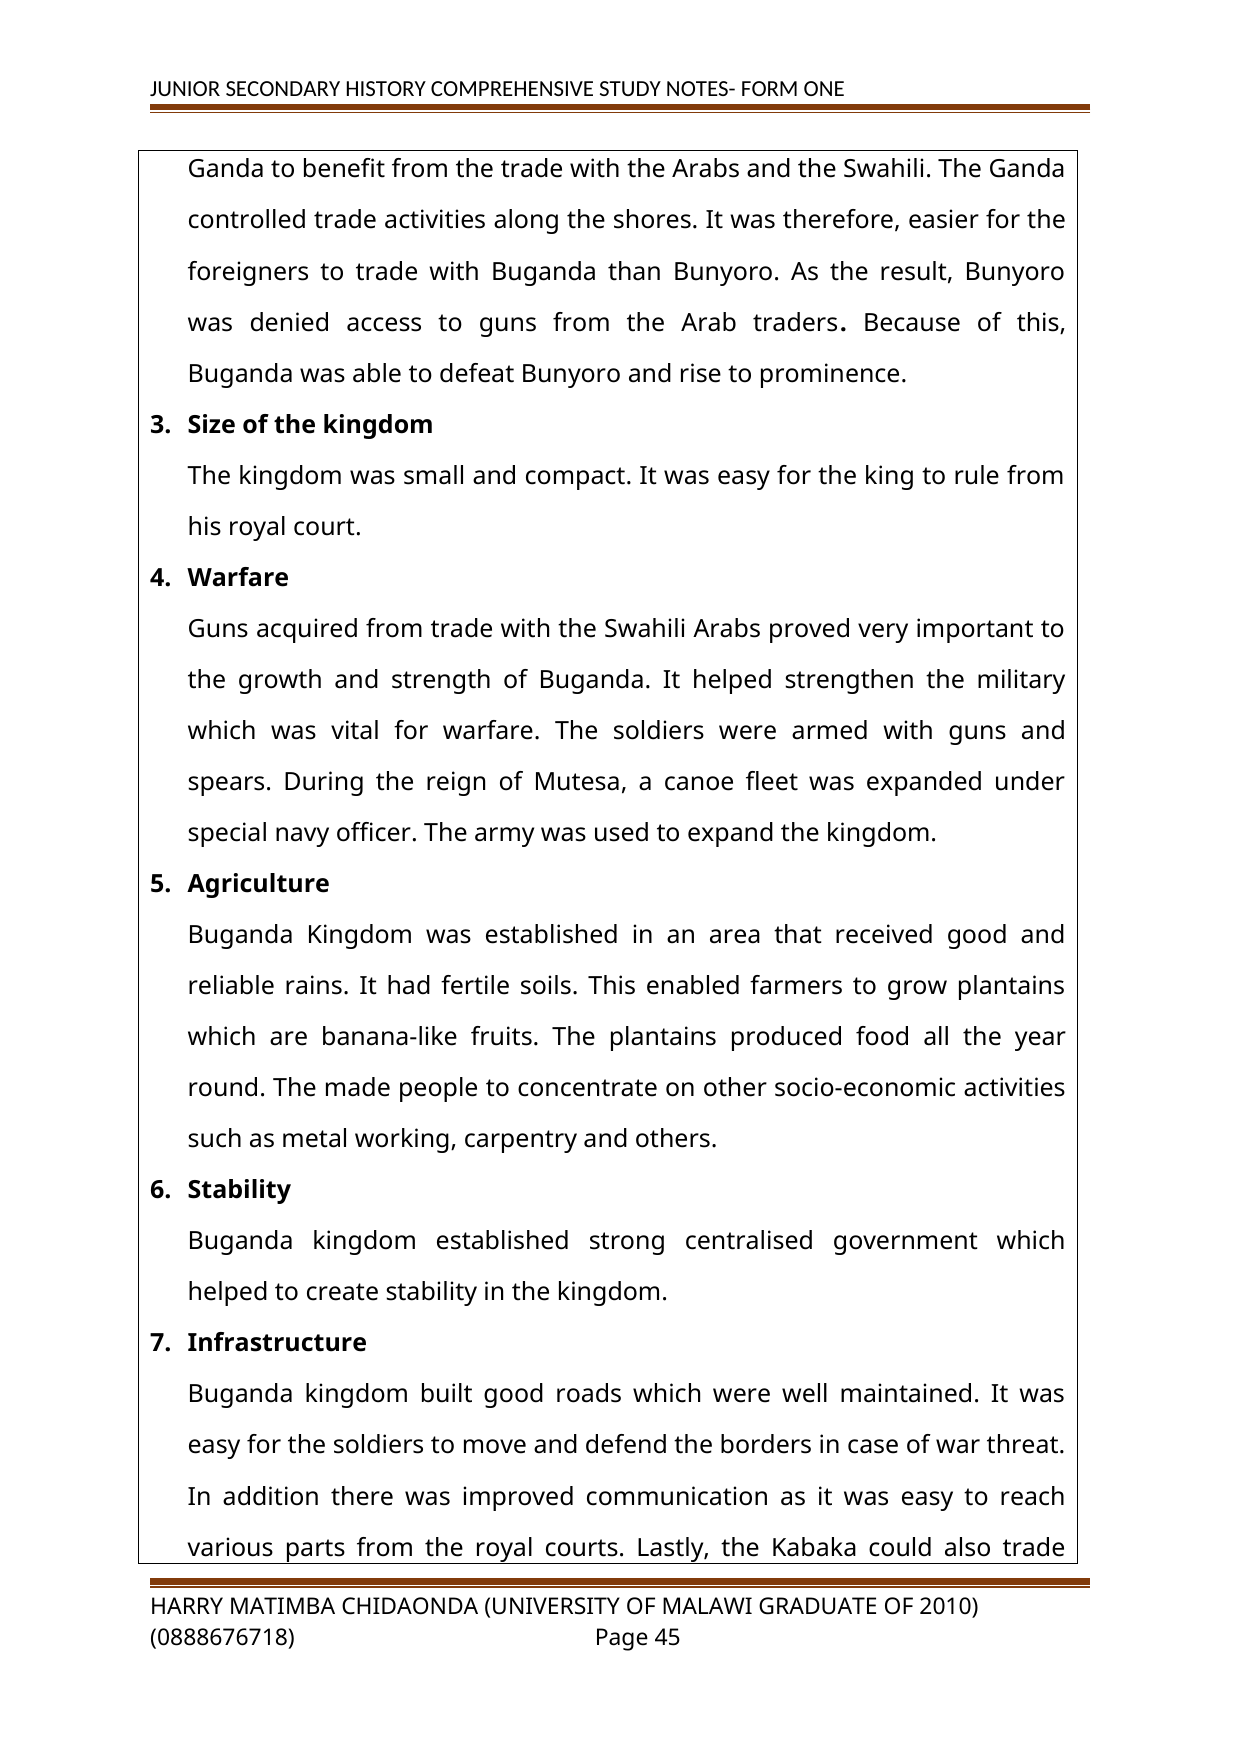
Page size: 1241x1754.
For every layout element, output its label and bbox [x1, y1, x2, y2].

table_header [139, 151, 1077, 1563]
